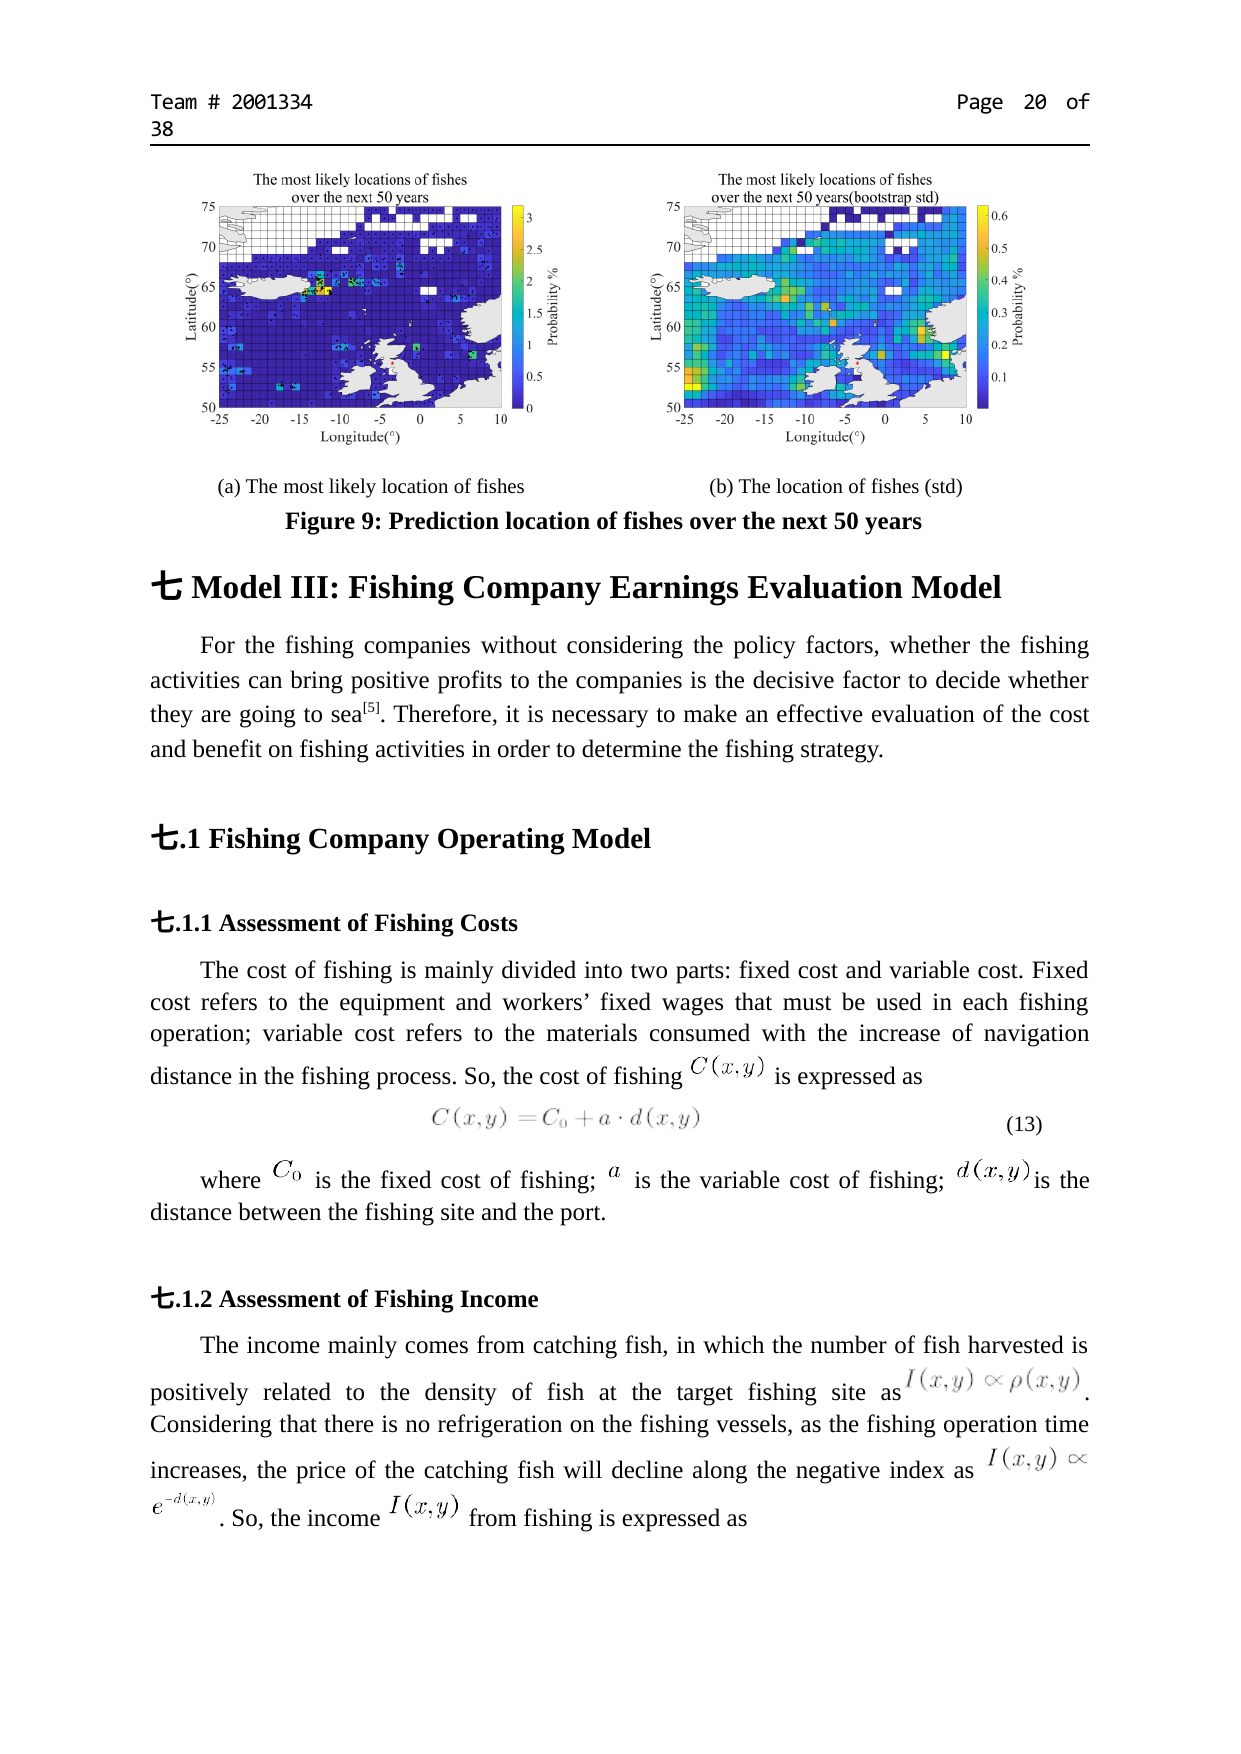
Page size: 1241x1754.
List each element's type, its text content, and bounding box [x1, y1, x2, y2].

table_header () [995, 1095, 1059, 1153]
text The income mainly comes from catching fish, in which the number of fish harvested is positively related to the density of fish at the target fishing site as. Considering that there is no refrigeration on the fishing vessels, as the fishing operation time increases, the price of the catching fish will decline along the negative index as . So, the income from fishing is expressed as [150, 1330, 1090, 1533]
subtitle Model III: Fishing Company Earnings Evaluation Model [150, 550, 1090, 618]
text The cost of fishing is mainly divided into two parts: fixed cost and variable cost. Fixed cost refers to the equipment and workers’ fixed wages that must be used in each fishing operation; variable cost refers to the materials consumed with the increase of navigation distance in the fishing process. So, the cost of fishing is expressed as [150, 955, 1090, 1092]
text where is the fixed cost of fishing; is the variable cost of fishing; is the distance between the fishing site and the port. [150, 1153, 1090, 1225]
table_cell (a) The most likely location of fishes [139, 470, 603, 503]
picture [637, 163, 1035, 458]
subtitle Fishing Company Operating Model [150, 802, 1090, 870]
text For the fishing companies without considering the policy factors, whether the fishing activities can bring positive profits to the companies is the decisive factor to decide whether they are going to sea[5]. Therefore, it is necessary to make an effective evaluation of the cost and benefit on fishing activities in order to determine the fishing strategy. [150, 630, 1090, 762]
table_header [604, 164, 1068, 469]
table_header [139, 164, 603, 469]
table_header [139, 1095, 995, 1153]
picture [172, 163, 570, 458]
subtitle Assessment of Fishing Income [150, 1262, 1090, 1330]
table_cell Figure 9: Prediction location of fishes over the next 50 years [139, 504, 1068, 537]
subtitle Assessment of Fishing Costs [150, 887, 1090, 955]
table_cell (b) The location of fishes (std) [604, 470, 1068, 503]
